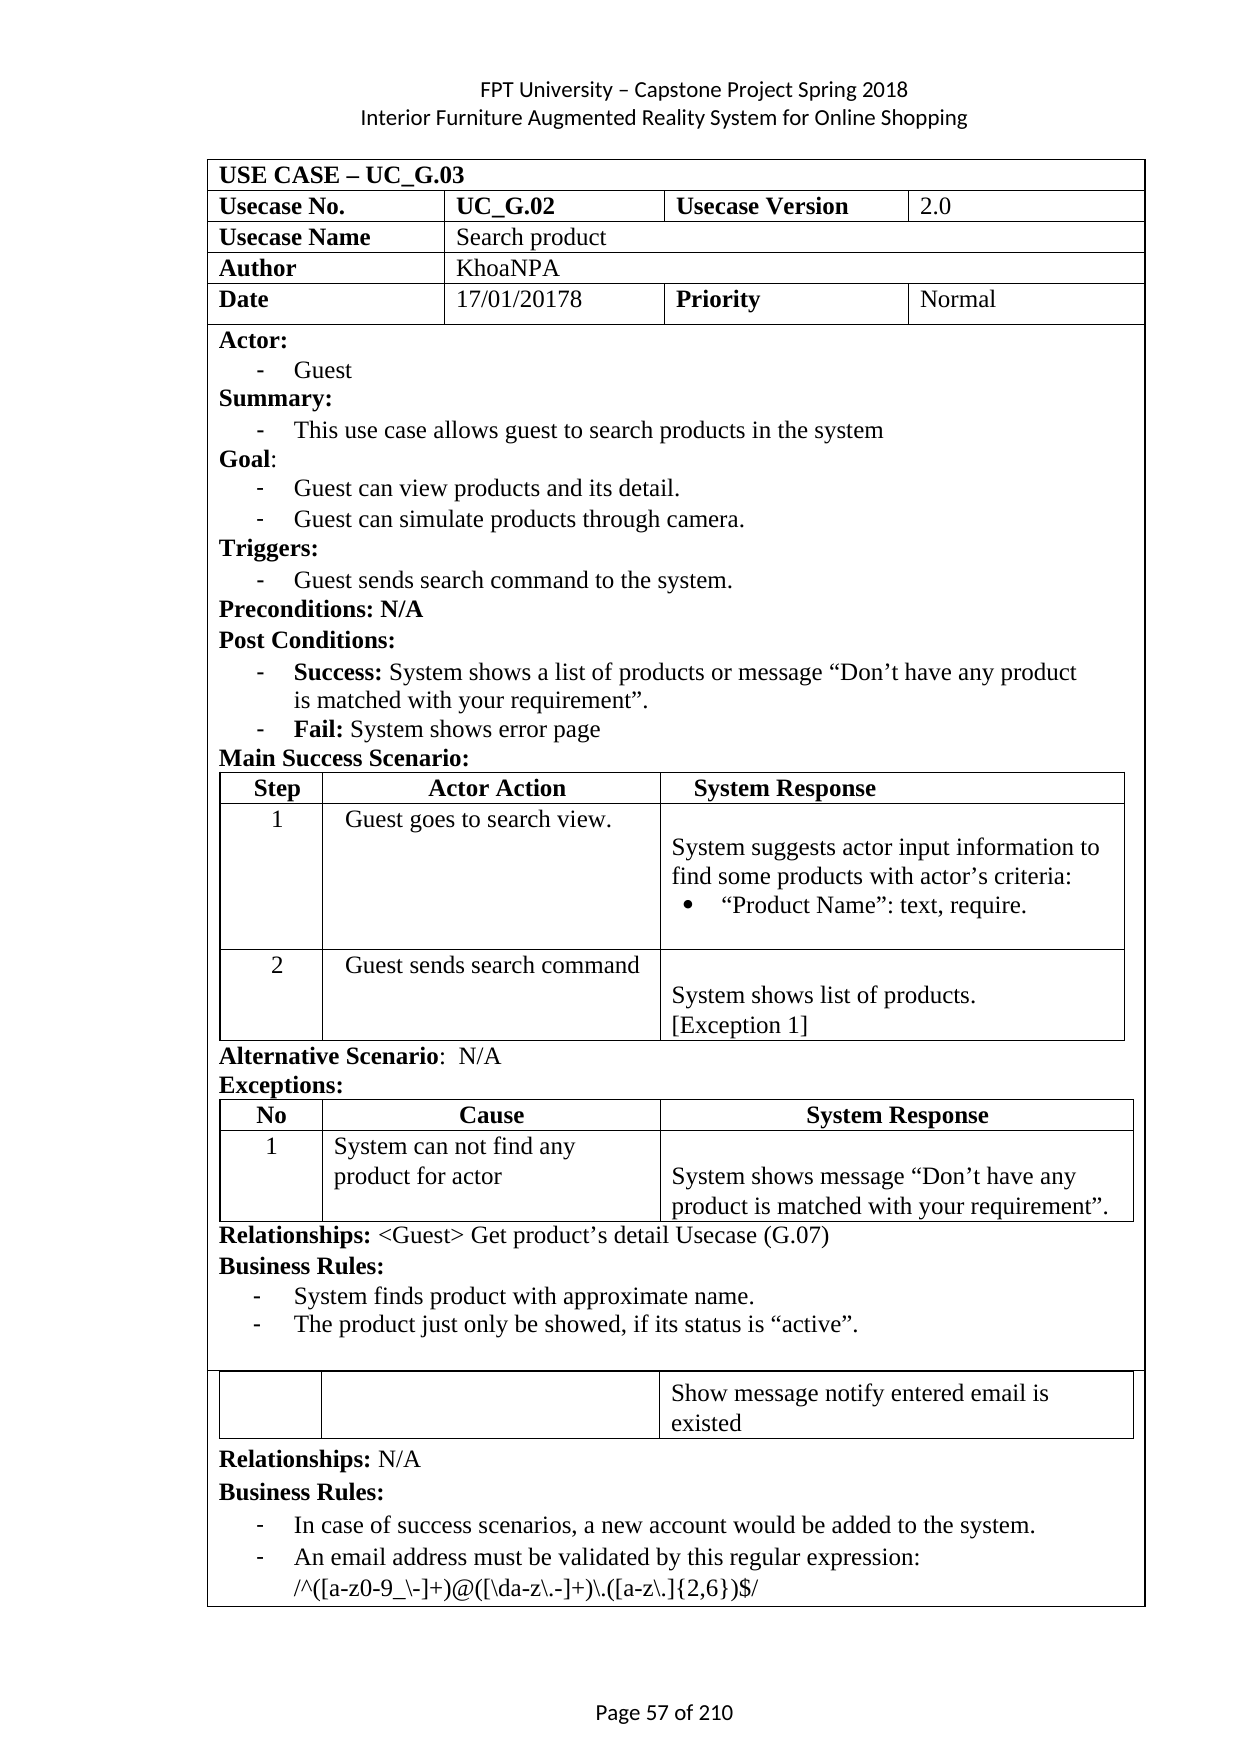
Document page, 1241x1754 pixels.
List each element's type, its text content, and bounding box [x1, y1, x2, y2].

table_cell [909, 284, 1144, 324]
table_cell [208, 160, 1144, 190]
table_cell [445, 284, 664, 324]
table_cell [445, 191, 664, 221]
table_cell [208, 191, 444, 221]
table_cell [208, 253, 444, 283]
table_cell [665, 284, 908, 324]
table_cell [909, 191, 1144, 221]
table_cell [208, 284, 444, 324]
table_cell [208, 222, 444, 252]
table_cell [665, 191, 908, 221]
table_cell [208, 1371, 1144, 1606]
